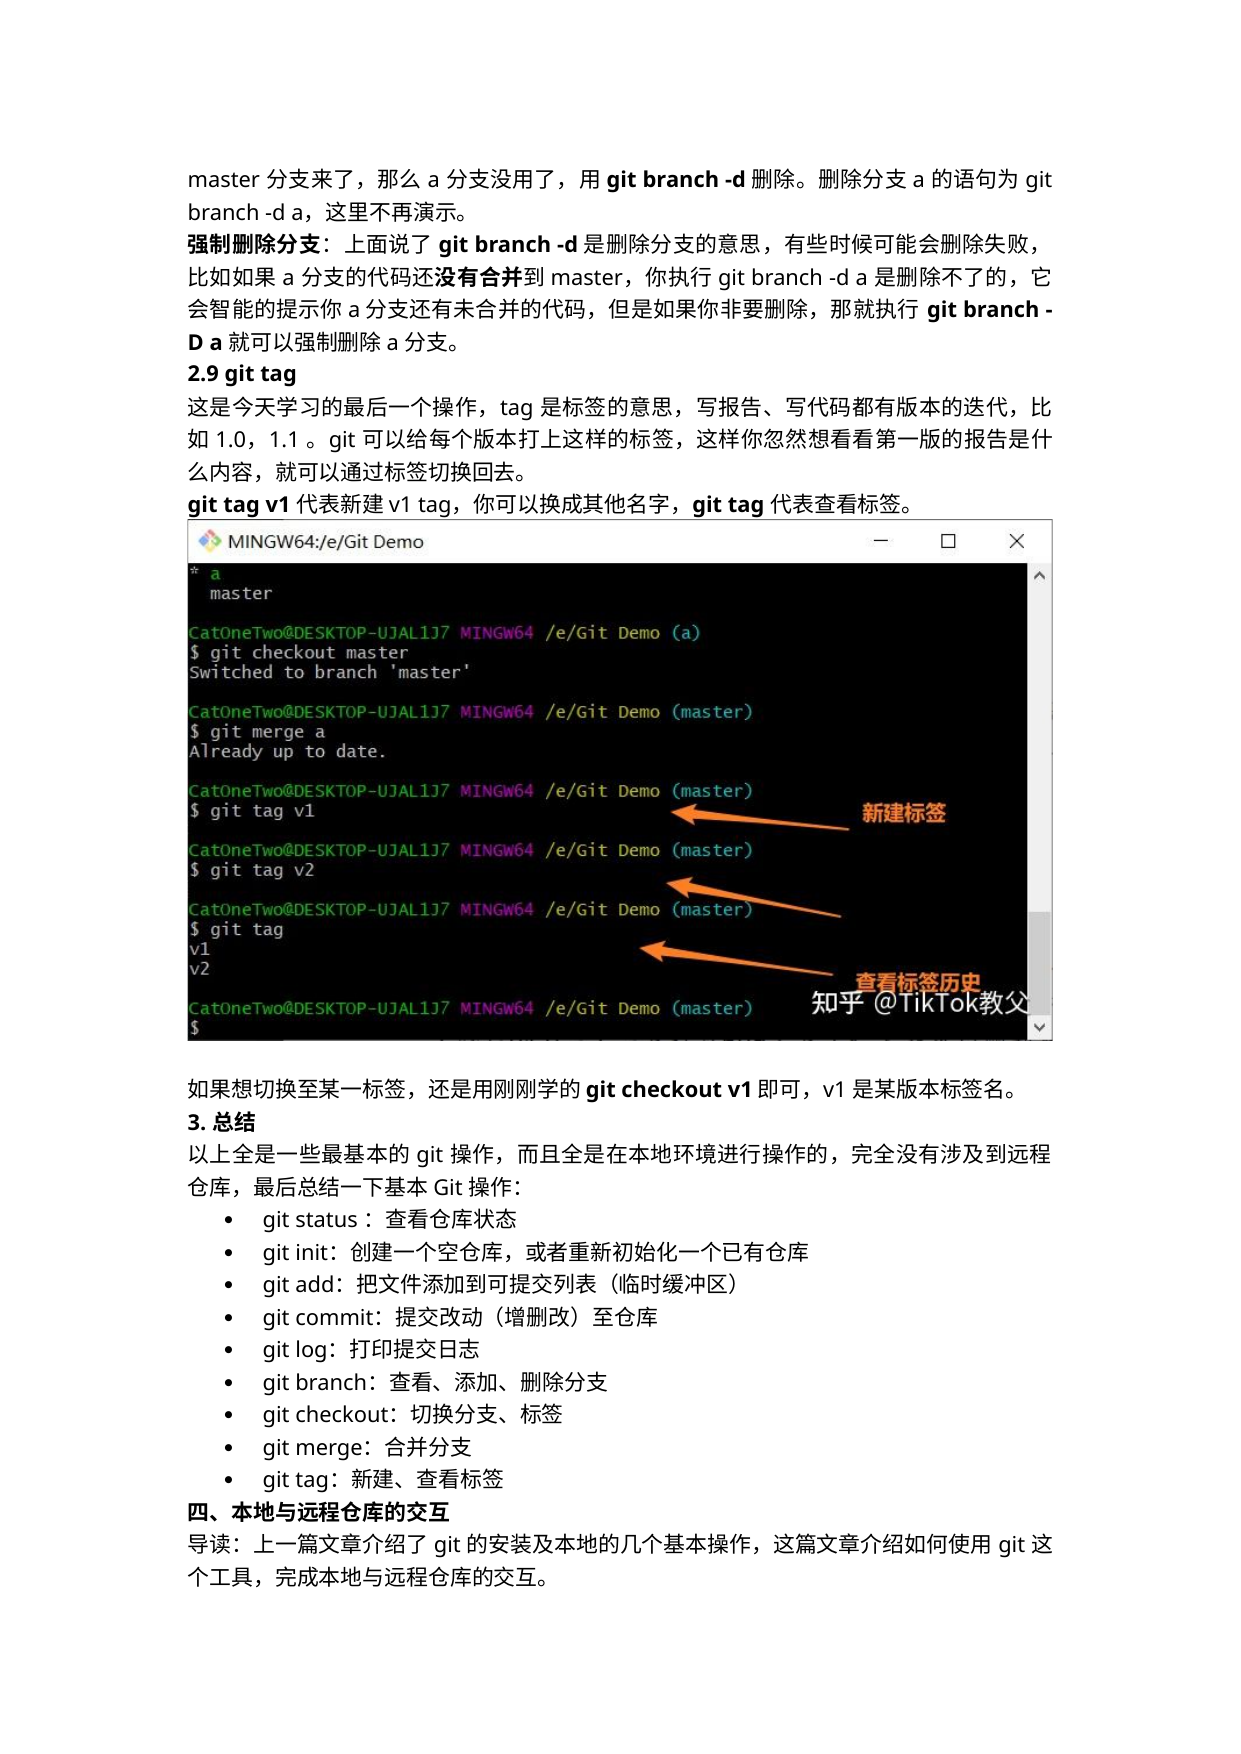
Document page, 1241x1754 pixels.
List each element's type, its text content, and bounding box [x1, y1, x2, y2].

list git log：打印提交日志 [225, 1332, 1053, 1364]
text 2.9 git tag [187, 357, 1053, 389]
text 3. 总结 [187, 1104, 1053, 1137]
list git checkout：切换分支、标签 [225, 1397, 1053, 1429]
list git add：把文件添加到可提交列表（临时缓冲区） [225, 1267, 1053, 1299]
text 以上全是一些最基本的 git 操作，而且全是在本地环境进行操作的，完全没有涉及到远程仓库，最后总结一下基本 Git 操作： [187, 1137, 1053, 1202]
text 如果想切换至某一标签，还是用刚刚学的git checkout v1即可，v1 是某版本标签名。 [187, 1072, 1053, 1104]
picture [187, 519, 1053, 1041]
list git merge：合并分支 [225, 1429, 1053, 1462]
list git status ：查看仓库状态 [225, 1202, 1053, 1234]
list git branch：查看、添加、删除分支 [225, 1364, 1053, 1397]
text git tag v1 代表新建 v1 tag，你可以换成其他名字，git tag 代表查看标签。 [187, 487, 1053, 519]
list git commit：提交改动（增删改）至仓库 [225, 1299, 1053, 1332]
list git init：创建一个空仓库，或者重新初始化一个已有仓库 [225, 1234, 1053, 1267]
text 四、本地与远程仓库的交互 [187, 1494, 1053, 1527]
list git tag：新建、查看标签 [225, 1462, 1053, 1494]
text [187, 1527, 1053, 1592]
text 这是今天学习的最后一个操作，tag 是标签的意思，写报告、写代码都有版本的迭代，比如 1.0，1.1 。git 可以给每个版本打上这样的标签，这样你忽然想看看第一版的报告是什么内容，就可以通过标签切换回去。 [187, 389, 1053, 487]
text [187, 162, 1053, 357]
